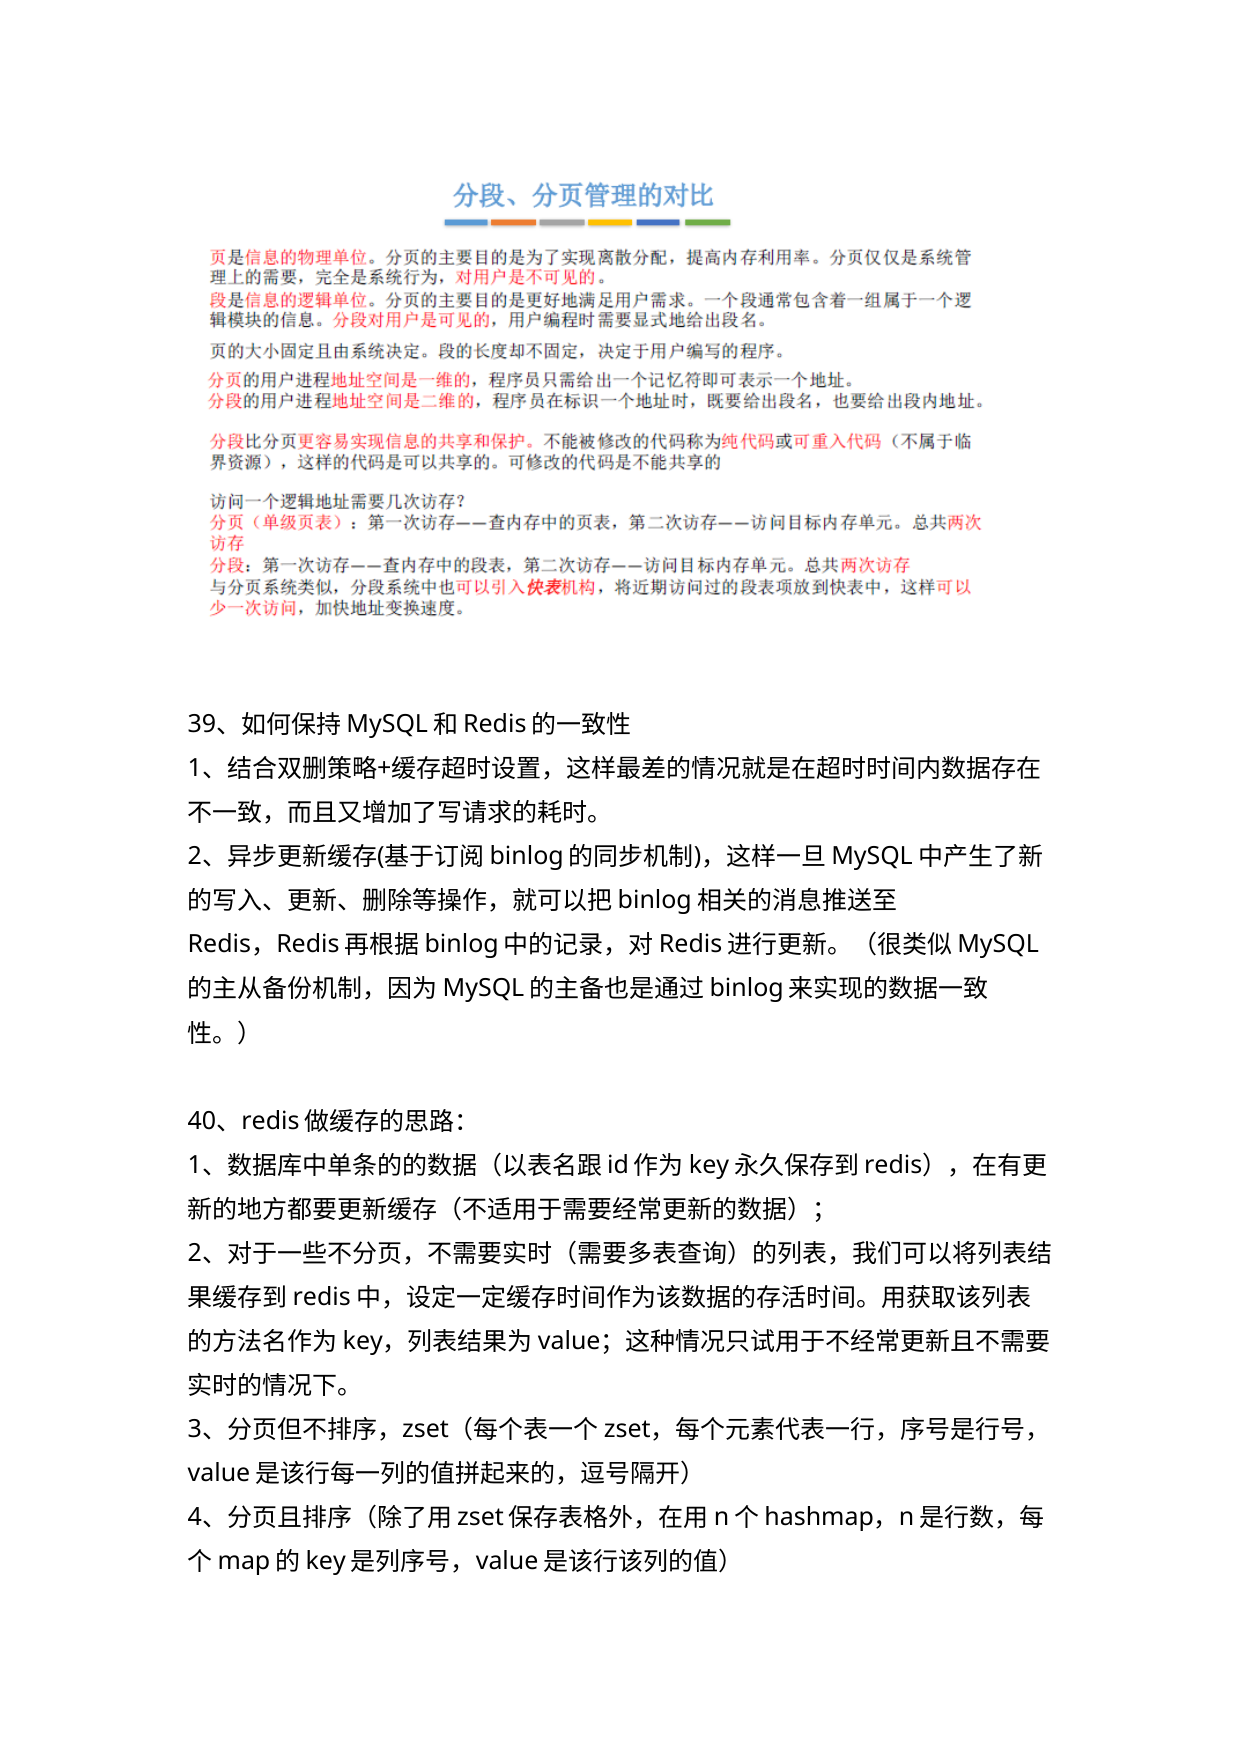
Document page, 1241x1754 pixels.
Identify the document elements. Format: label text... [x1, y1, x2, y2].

text 1、结合双删策略+缓存超时设置，这样最差的情况就是在超时时间内数据存在不一致，而且又增加了写请求的耗时。 [187, 745, 1053, 833]
text 2、异步更新缓存(基于订阅binlog的同步机制)，这样一旦MySQL中产生了新的写入、更新、删除等操作，就可以把binlog相关的消息推送至Redis，Redis再根据binlog中的记录，对Redis进行更新。（很类似MySQL的主从备份机制，因为MySQL的主备也是通过binlog来实现的数据一致性。） [187, 833, 1053, 1053]
text 2、对于一些不分页，不需要实时（需要多表查询）的列表，我们可以将列表结果缓存到redis中，设定一定缓存时间作为该数据的存活时间。用获取该列表的方法名作为key，列表结果为value；这种情况只试用于不经常更新且不需要实时的情况下。 [187, 1229, 1053, 1406]
text 1、数据库中单条的的数据（以表名跟id作为key永久保存到redis），在有更新的地方都要更新缓存（不适用于需要经常更新的数据）； [187, 1141, 1053, 1229]
text 40、redis做缓存的思路： [187, 1097, 1053, 1141]
text 4、分页且排序（除了用zset保存表格外，在用n个hashmap，n是行数，每个map的key是列序号，value是该行该列的值） [187, 1494, 1053, 1582]
text 39、如何保持MySQL和Redis的一致性 [187, 701, 1053, 745]
picture [187, 172, 1053, 635]
text 3、分页但不排序，zset（每个表一个zset，每个元素代表一行，序号是行号，value是该行每一列的值拼起来的，逗号隔开） [187, 1406, 1053, 1494]
